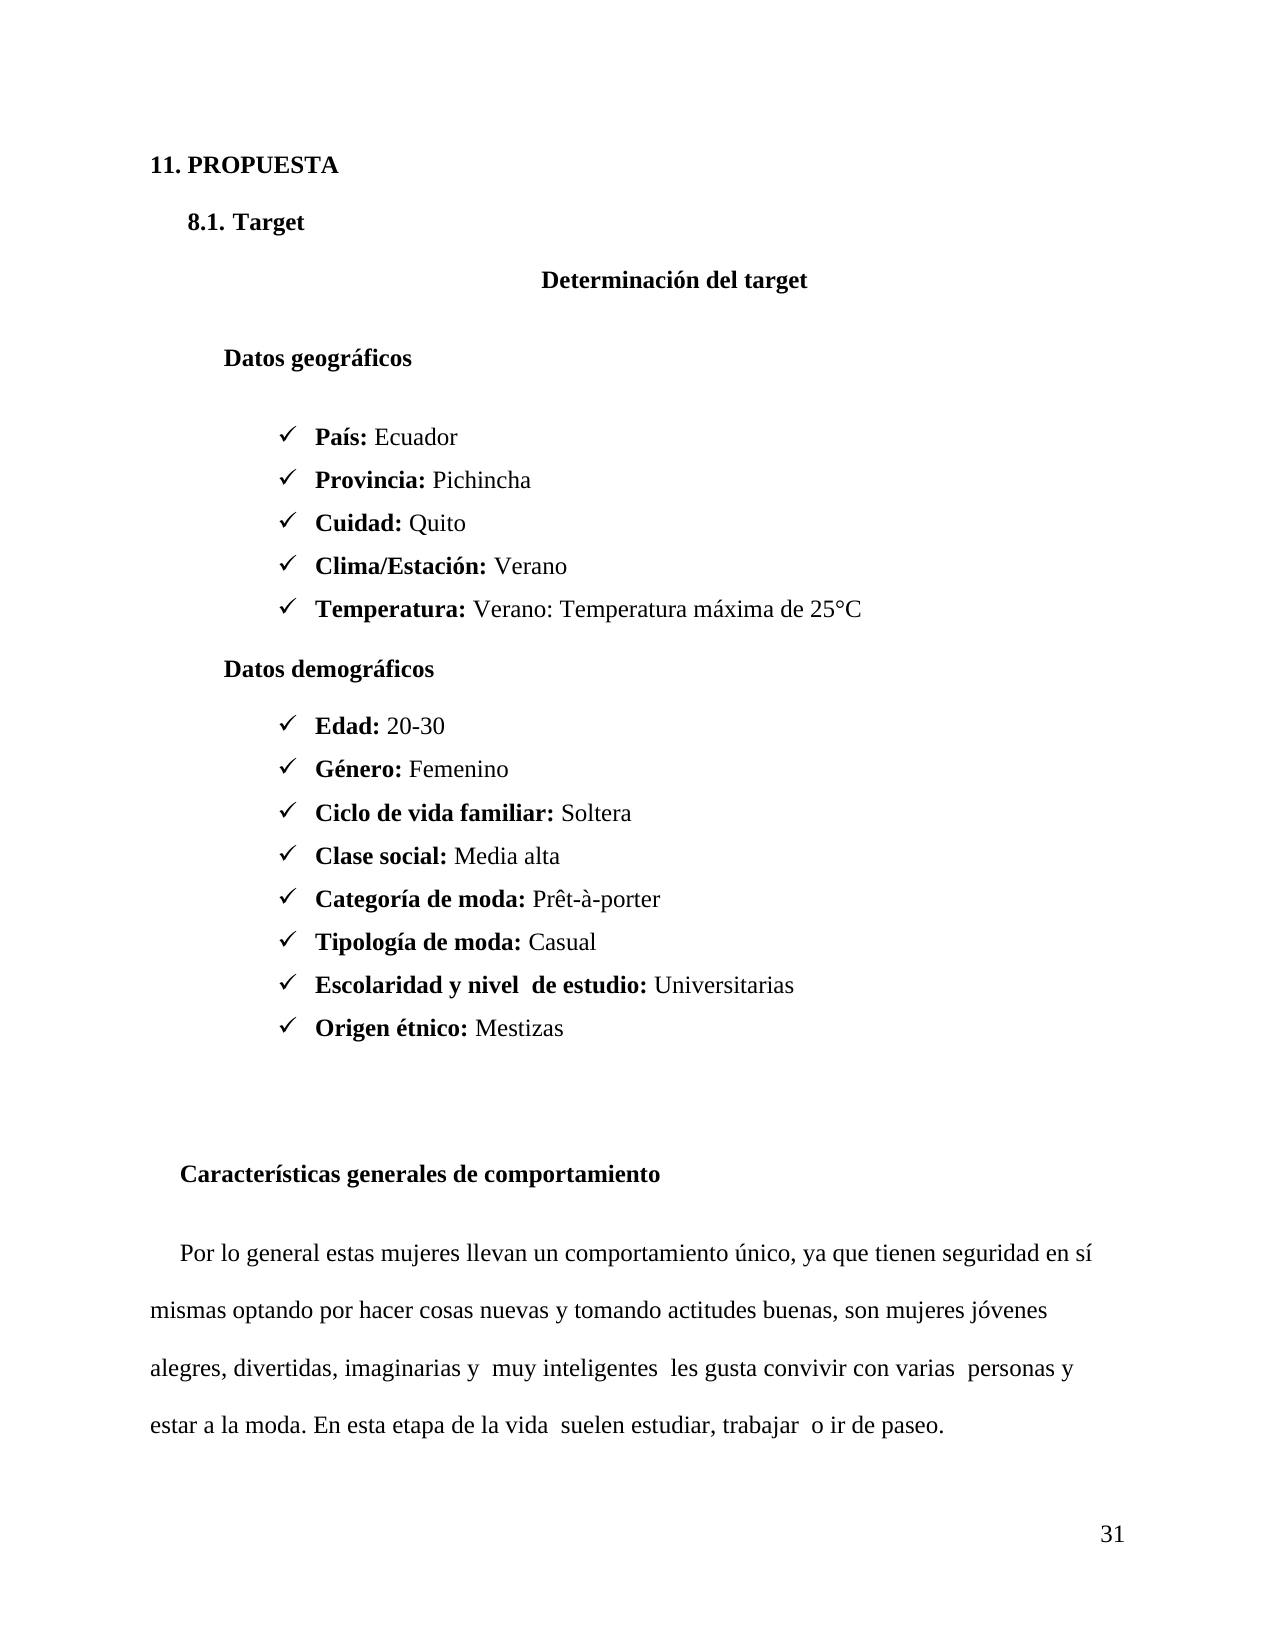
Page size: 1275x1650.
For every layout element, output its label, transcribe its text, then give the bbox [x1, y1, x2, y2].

list Edad: 20-30 [277, 711, 1125, 740]
list Clase social: Media alta [277, 841, 1125, 869]
list Provincia: Pichincha [277, 465, 1125, 493]
list Temperatura: Verano: Temperatura máxima de 25°C [277, 594, 1125, 623]
text Determinación del target [150, 265, 1125, 294]
list Cuidad: Quito [277, 508, 1125, 537]
list Categoría de moda: Prêt-à-porter [277, 884, 1125, 913]
text Características generales de comportamiento [150, 1159, 1125, 1188]
text Datos geográficos [150, 343, 1125, 372]
list Clima/Estación: Verano [277, 551, 1125, 580]
list Propuesta [150, 150, 1125, 179]
list Tipología de moda: Casual [277, 927, 1125, 956]
list País: Ecuador [277, 422, 1125, 450]
list Género: Femenino [277, 754, 1125, 783]
list Ciclo de vida familiar: Soltera [277, 798, 1125, 826]
text Por lo general estas mujeres llevan un comportamiento único, ya que tienen seguridad en sí mismas optando por hacer cosas nuevas y tomando actitudes buenas, son mujeres jóvenes alegres, divertidas, imaginarias y muy inteligentes les gusta convivir con varias personas y estar a la moda. En esta etapa de la vida suelen estudiar, trabajar o ir de paseo. [150, 1238, 1125, 1439]
text Datos demográficos [150, 654, 1125, 683]
list Target [187, 207, 1125, 236]
list Escolaridad y nivel de estudio: Universitarias [277, 970, 1125, 999]
list Origen étnico: Mestizas [277, 1013, 1125, 1042]
